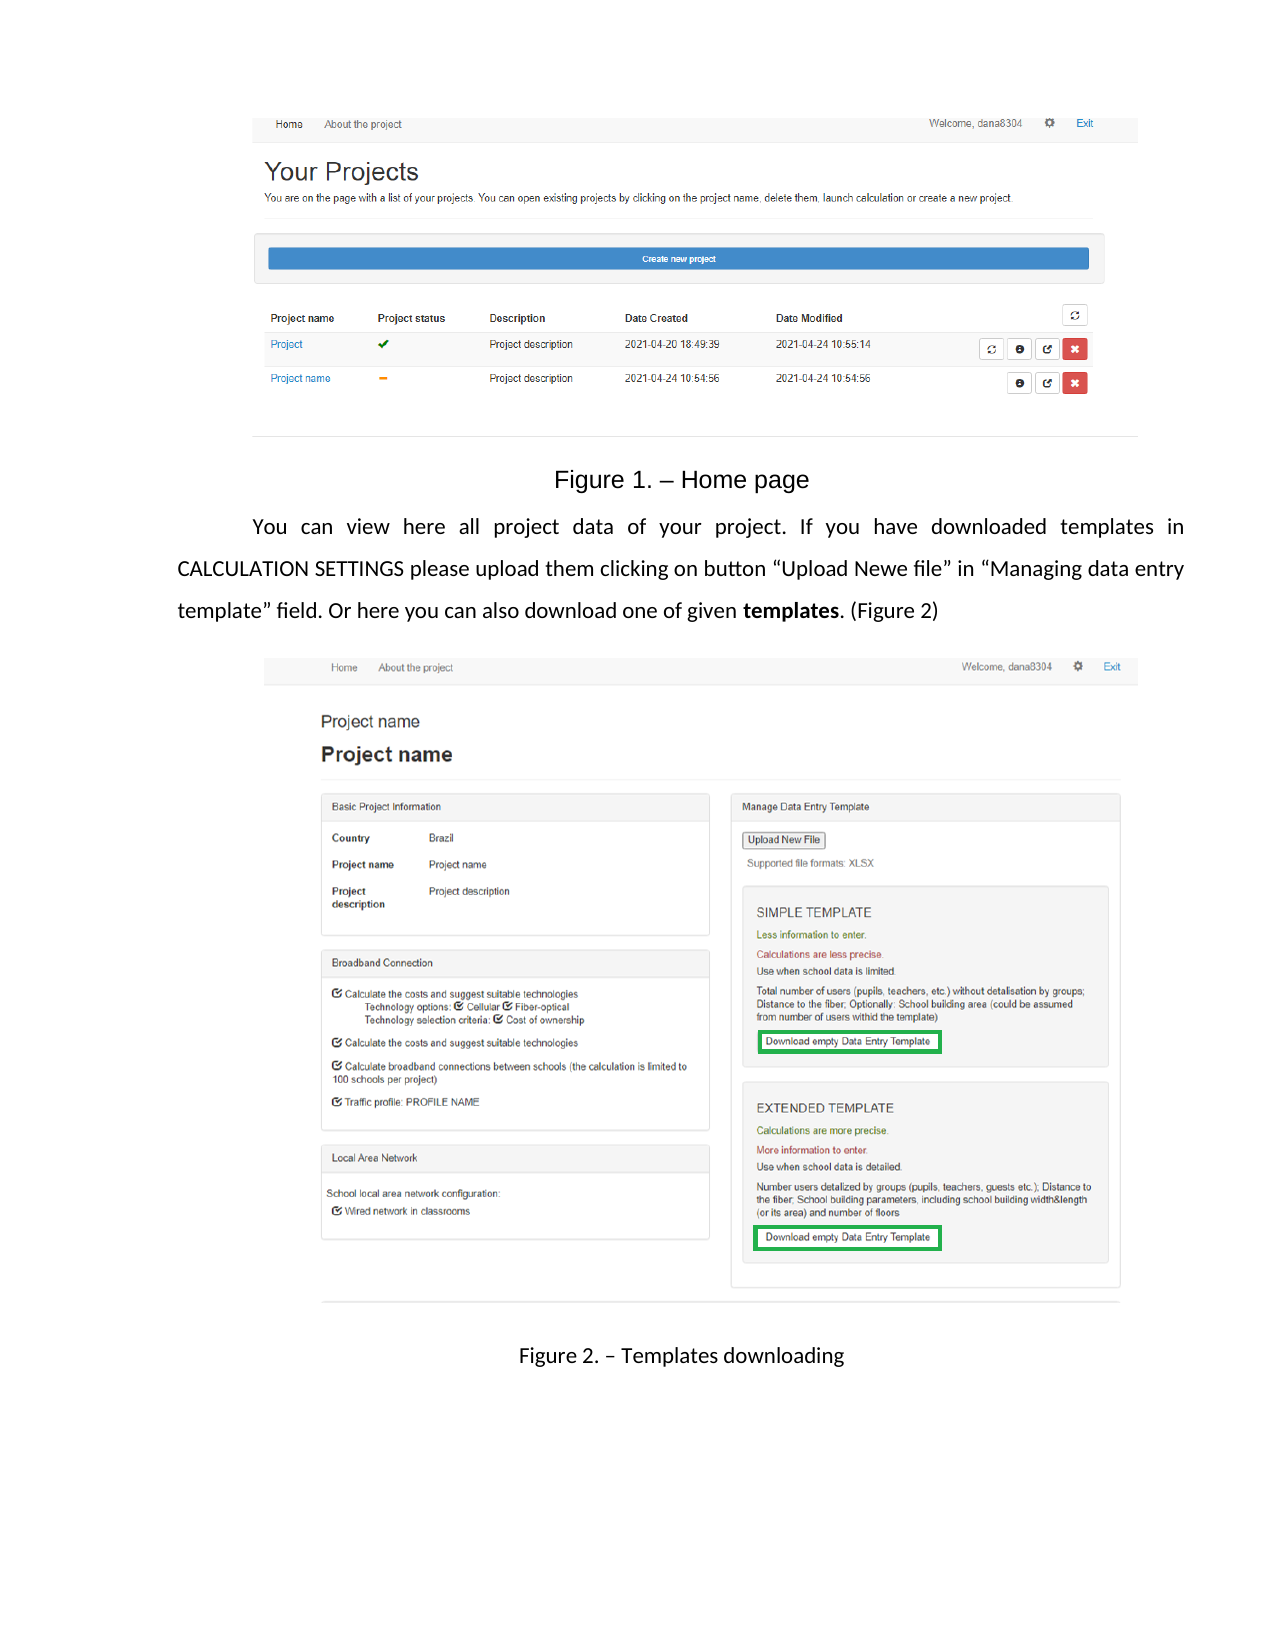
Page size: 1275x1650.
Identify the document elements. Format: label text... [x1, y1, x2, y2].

picture [252, 638, 1138, 1311]
text Figure 2. – Templates downloading [177, 1342, 1186, 1369]
text Figure 1. – Home page [177, 464, 1186, 493]
picture [252, 118, 1138, 451]
text You can view here all project data of your project. If you have downloaded templates in CALCULATION SETTINGS please upload them clicking on button “Upload Newe file” in “Managing data entry template” field. Or here you can also download one of given templates. (Figure 2) [177, 512, 1186, 624]
